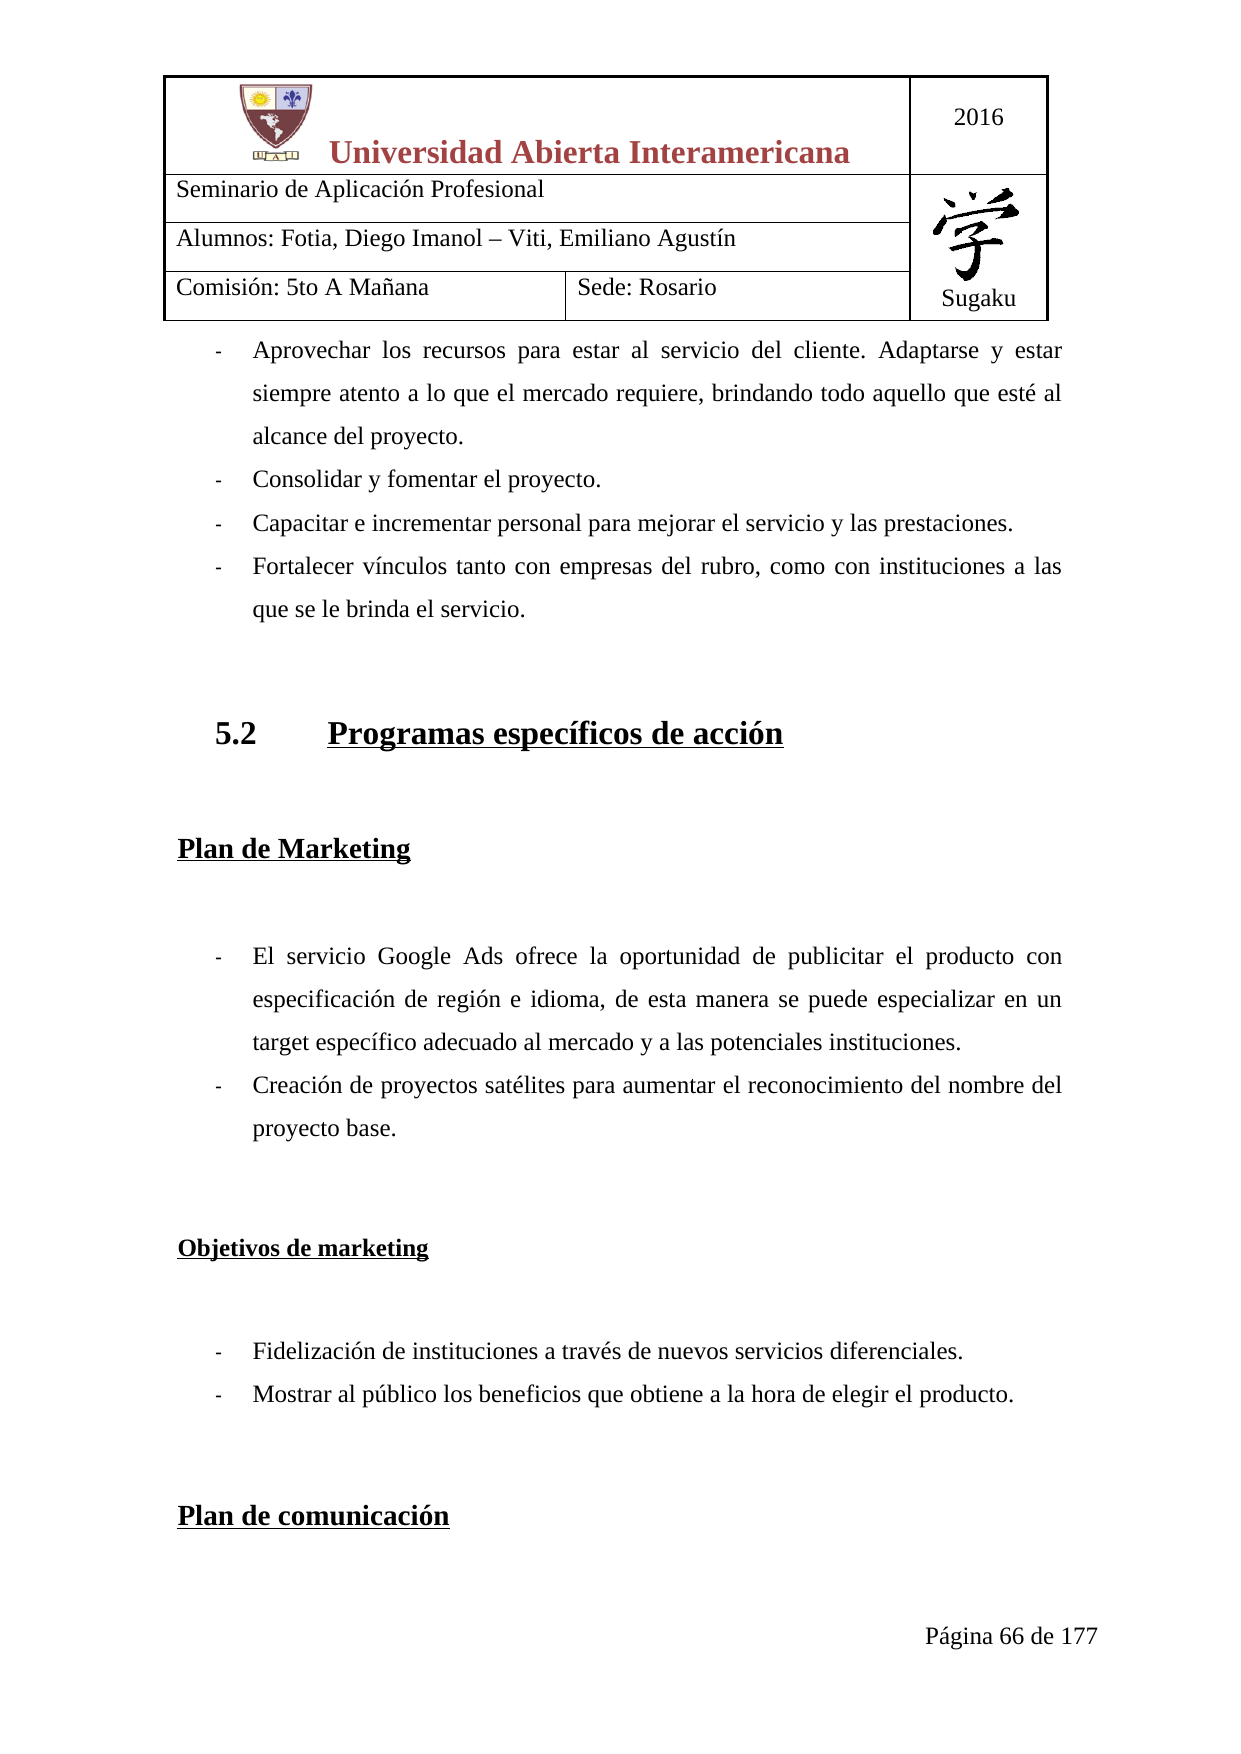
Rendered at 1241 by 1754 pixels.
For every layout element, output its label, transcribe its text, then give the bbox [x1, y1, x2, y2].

list Capacitar e incrementar personal para mejorar el servicio y las prestaciones. [215, 508, 1063, 536]
list Consolidar y fomentar el proyecto. [215, 464, 1063, 493]
subtitle Plan de Marketing [177, 831, 1063, 864]
subtitle Plan de comunicación [177, 1498, 1063, 1532]
picture [223, 78, 329, 164]
list Fidelización de instituciones a través de nuevos servicios diferenciales. [215, 1336, 1063, 1364]
subtitle Objetivos de marketing [177, 1233, 1063, 1262]
list Fortalecer vínculos tanto con empresas del rubro, como con instituciones a las que se le brinda el servicio. [215, 551, 1063, 623]
list Aprovechar los recursos para estar al servicio del cliente. Adaptarse y estar siempre atento a lo que el mercado requiere, brindando todo aquello que esté al alcance del proyecto. [215, 148, 1063, 450]
list El servicio Google Ads ofrece la oportunidad de publicitar el producto con especificación de región e idioma, de esta manera se puede especializar en un target específico adecuado al mercado y a las potenciales instituciones. [215, 941, 1063, 1056]
picture [927, 181, 1030, 284]
list Creación de proyectos satélites para aumentar el reconocimiento del nombre del proyecto base. [215, 1070, 1063, 1142]
list Mostrar al público los beneficios que obtiene a la hora de elegir el producto. [215, 1379, 1063, 1408]
subtitle Programas específicos de acción [215, 713, 1063, 752]
